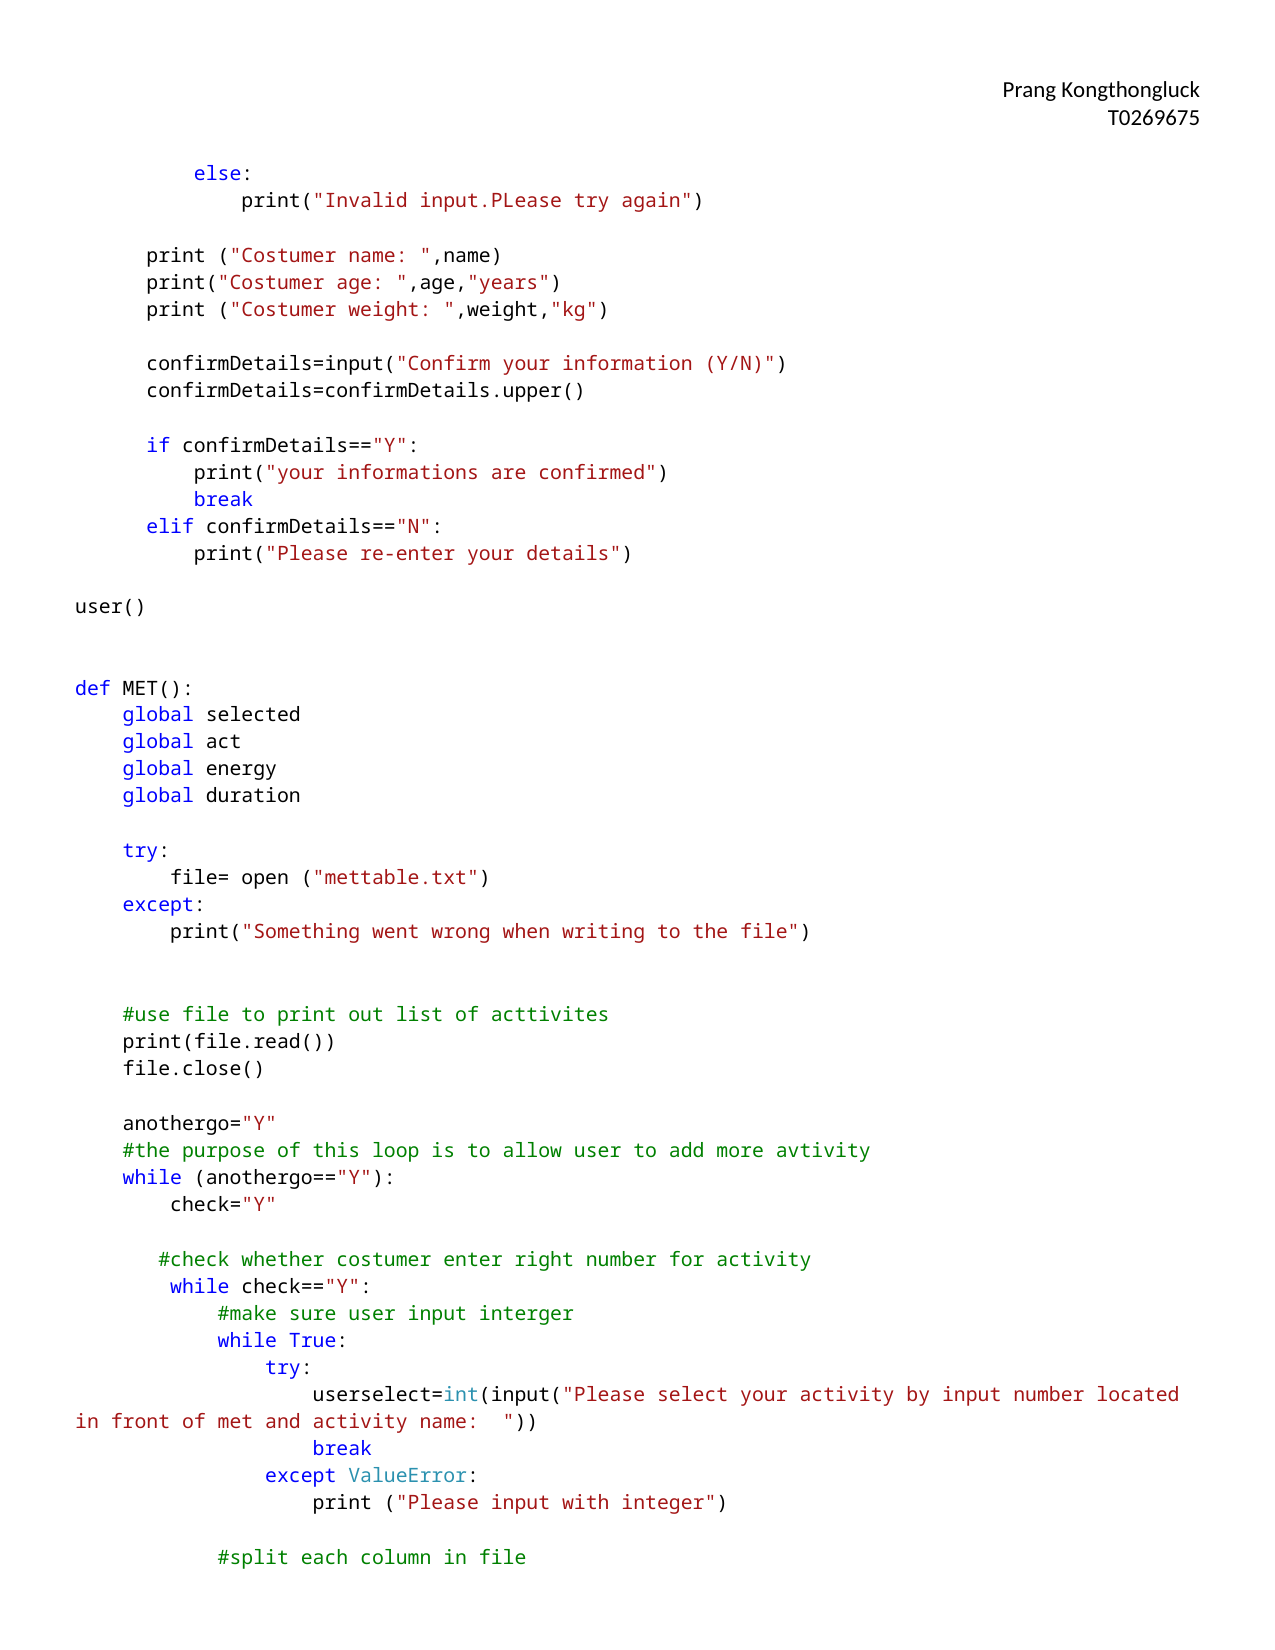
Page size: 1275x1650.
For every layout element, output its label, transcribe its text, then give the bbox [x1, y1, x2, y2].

text while True: [75, 1326, 1200, 1353]
text confirmDetails=input("Confirm your information (Y/N)") [75, 349, 1200, 376]
text #check whether costumer enter right number for activity [75, 1246, 1200, 1272]
text print ("Costumer weight: ",weight,"kg") [75, 295, 1200, 322]
text global selected [75, 701, 1200, 728]
text print(file.read()) [75, 1028, 1200, 1054]
text def MET(): [75, 674, 1200, 701]
text print("Please re-enter your details") [75, 539, 1200, 566]
text print("Something went wrong when writing to the file") [75, 918, 1200, 944]
text print ("Costumer name: ",name) [75, 241, 1200, 268]
text global act [75, 728, 1200, 755]
text except: [75, 891, 1200, 918]
text try: [75, 1353, 1200, 1380]
text except ValueError: [75, 1461, 1200, 1488]
text if confirmDetails=="Y": [75, 431, 1200, 458]
text #make sure user input interger [75, 1299, 1200, 1326]
text elif confirmDetails=="N": [75, 512, 1200, 539]
text print("Invalid input.PLease try again") [75, 186, 1200, 213]
text file= open ("mettable.txt") [75, 864, 1200, 891]
text user() [75, 593, 1200, 620]
text print ("Please input with integer") [75, 1488, 1200, 1515]
text print("your informations are confirmed") [75, 458, 1200, 485]
text print("Costumer age: ",age,"years") [75, 268, 1200, 295]
text #split each column in file [75, 1543, 1200, 1570]
text while (anothergo=="Y"): [75, 1163, 1200, 1191]
text check="Y" [75, 1191, 1200, 1217]
text break [75, 1434, 1200, 1461]
text confirmDetails=confirmDetails.upper() [75, 376, 1200, 403]
text while check=="Y": [75, 1272, 1200, 1299]
text global energy [75, 755, 1200, 782]
text userselect=int(input("Please select your activity by input number located in front of met and activity name: ")) [75, 1380, 1200, 1434]
text try: [75, 837, 1200, 864]
text else: [75, 159, 1200, 186]
text anothergo="Y" [75, 1109, 1200, 1137]
text #the purpose of this loop is to allow user to add more avtivity [75, 1137, 1200, 1163]
text #use file to print out list of acttivites [75, 1001, 1200, 1028]
text global duration [75, 782, 1200, 809]
text file.close() [75, 1054, 1200, 1082]
text break [75, 485, 1200, 512]
